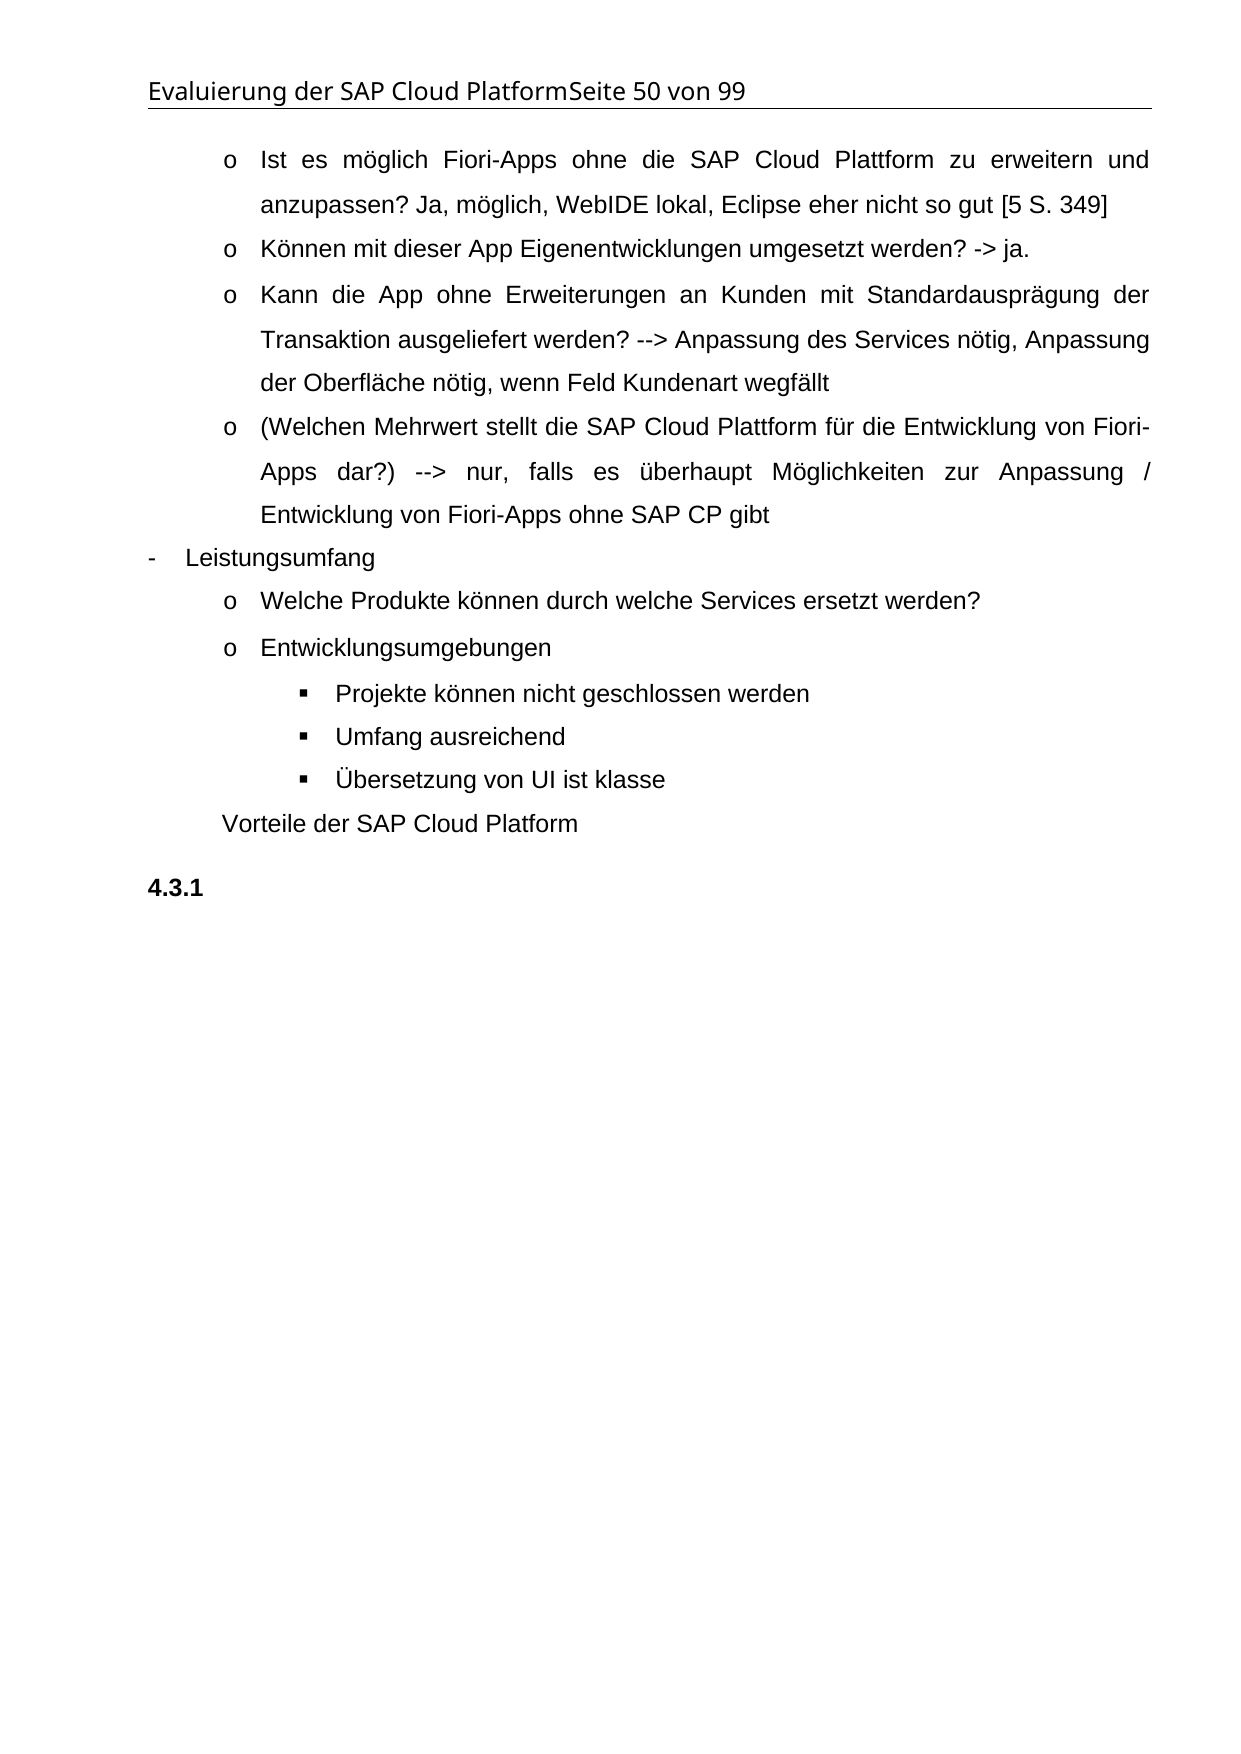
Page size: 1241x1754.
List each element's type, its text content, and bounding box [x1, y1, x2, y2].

list Übersetzung von UI ist klasse [298, 765, 1152, 794]
list Umfang ausreichend [298, 722, 1152, 751]
list Welche Produkte können durch welche Services ersetzt werden? [223, 586, 1152, 617]
list (Welchen Mehrwert stellt die SAP Cloud Plattform für die Entwicklung von Fiori-Apps dar?) --> nur, falls es überhaupt Möglichkeiten zur Anpassung / Entwicklung von Fiori-Apps ohne SAP CP gibt [223, 411, 1152, 529]
list Entwicklungsumgebungen [223, 632, 1152, 663]
text Vorteile der SAP Cloud Platform [148, 808, 1152, 837]
list Projekte können nicht geschlossen werden [298, 679, 1152, 708]
list Können mit dieser App Eigenentwicklungen umgesetzt werden? -> ja. [223, 233, 1152, 264]
list Ist es möglich Fiori-Apps ohne die SAP Cloud Plattform zu erweitern und anzupassen? Ja, möglich, WebIDE lokal, Eclipse eher nicht so gut [223, 145, 1152, 219]
list Leistungsumfang [148, 543, 1152, 572]
list Kann die App ohne Erweiterungen an Kunden mit Standardausprägung der Transaktion ausgeliefert werden? --> Anpassung des Services nötig, Anpassung der Oberfläche nötig, wenn Feld Kundenart wegfällt [223, 280, 1152, 397]
